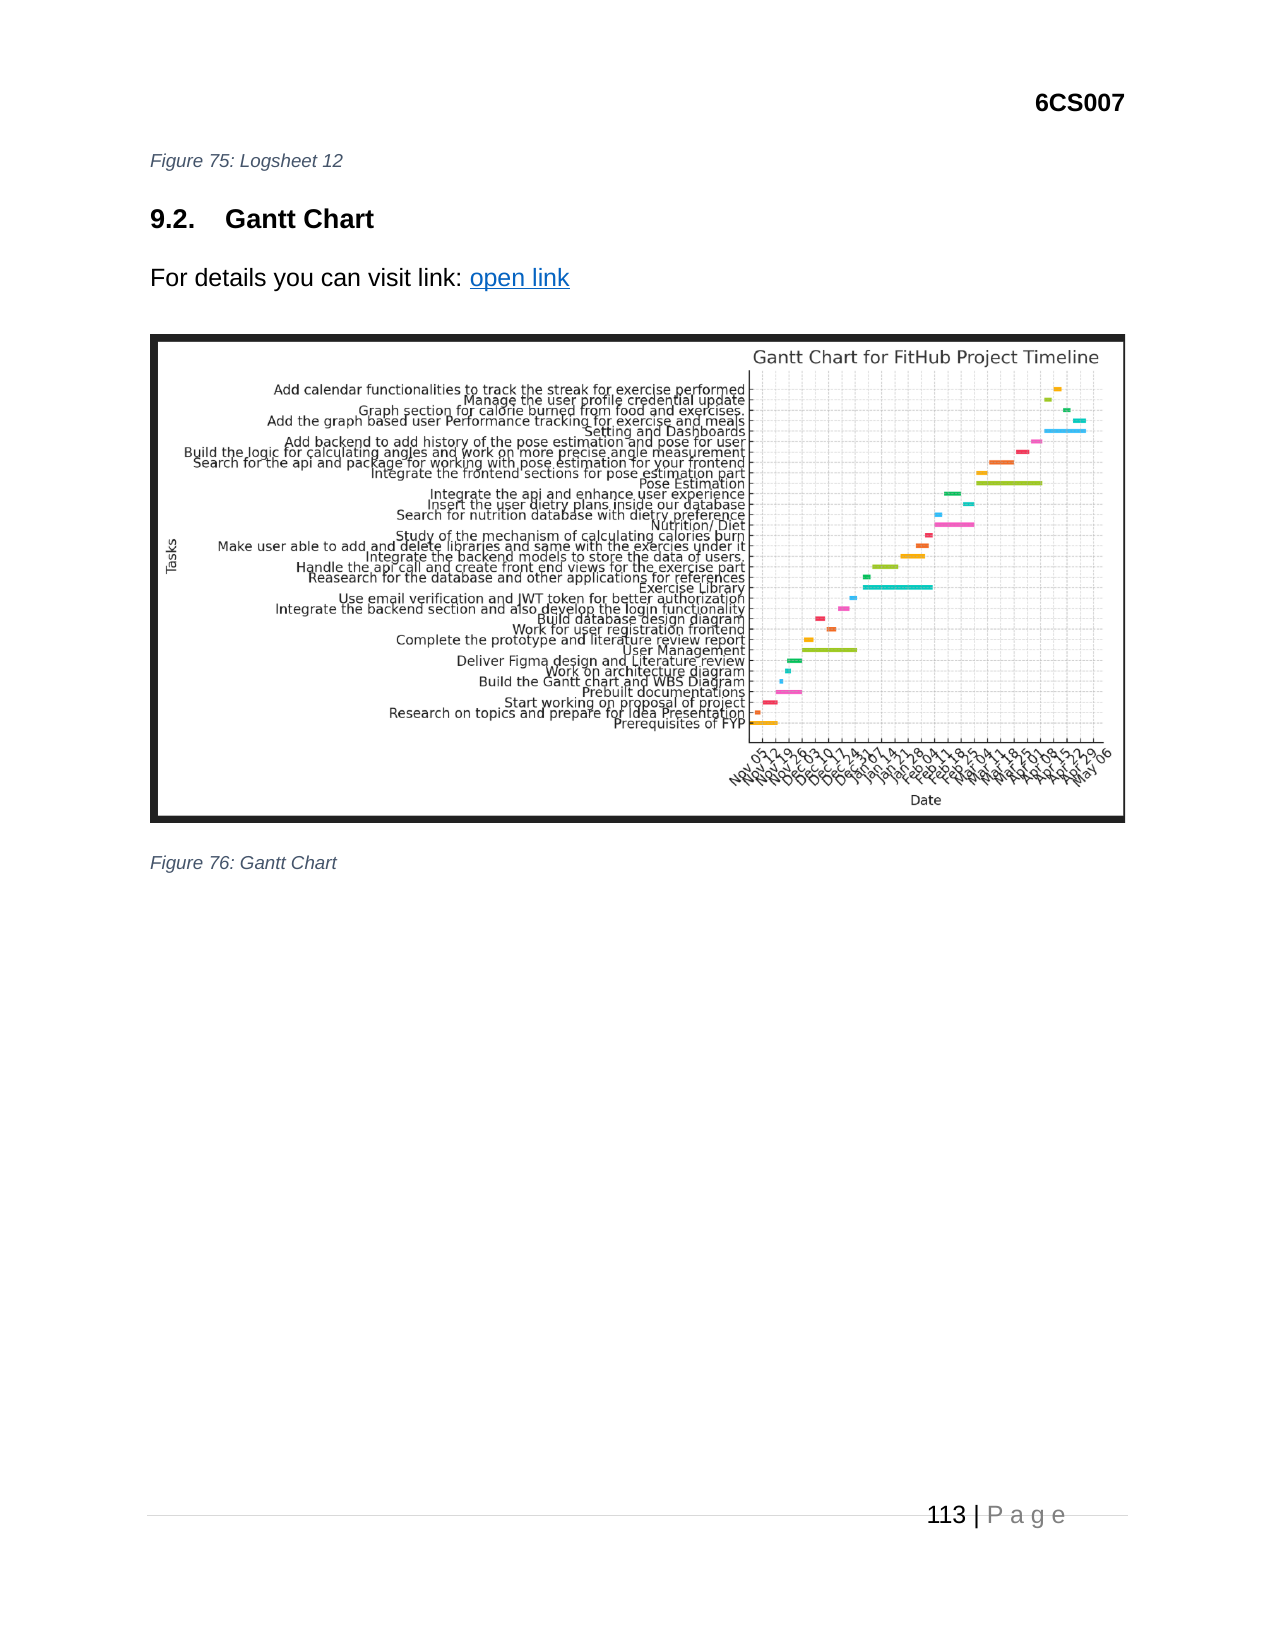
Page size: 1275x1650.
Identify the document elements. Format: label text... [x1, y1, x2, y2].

text Figure 75: Logsheet 12 [150, 150, 1125, 172]
subtitle Gantt Chart [150, 203, 1125, 234]
picture [150, 334, 1125, 823]
text Figure 76: Gantt Chart [150, 852, 1125, 874]
text For details you can visit link: open link [150, 262, 1125, 291]
